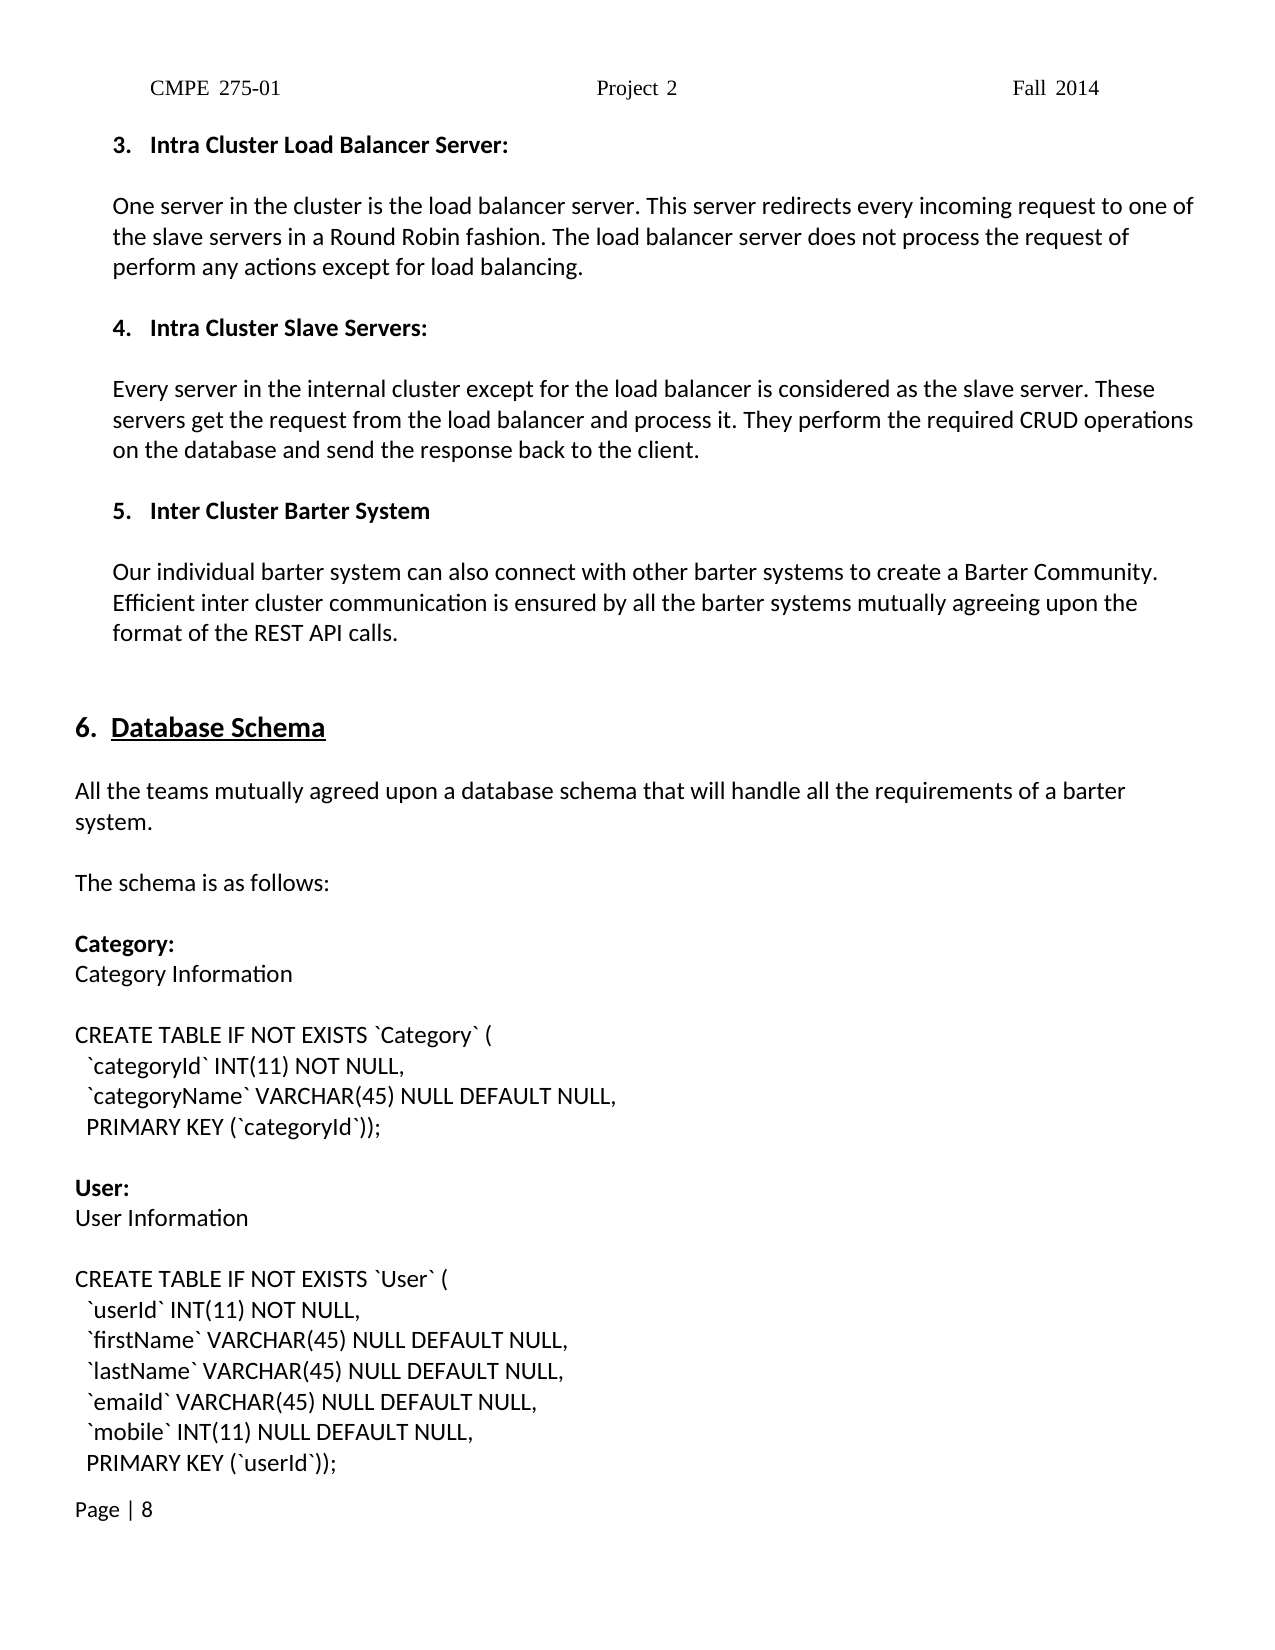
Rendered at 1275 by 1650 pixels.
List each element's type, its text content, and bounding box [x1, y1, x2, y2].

text PRIMARY KEY (`userId`)); [75, 1447, 1200, 1477]
text CREATE TABLE IF NOT EXISTS `User` ( [75, 1264, 1200, 1294]
text One server in the cluster is the load balancer server. This server redirects every incoming request to one of the slave servers in a Round Robin fashion. The load balancer server does not process the request of perform any actions except for load balancing. [112, 190, 1200, 282]
text `categoryId` INT(11) NOT NULL, [75, 1050, 1200, 1081]
text Category Information [75, 958, 1200, 989]
text Category: [75, 928, 1200, 958]
text `emaiId` VARCHAR(45) NULL DEFAULT NULL, [75, 1386, 1200, 1416]
text `mobile` INT(11) NULL DEFAULT NULL, [75, 1416, 1200, 1447]
text Our individual barter system can also connect with other barter systems to create a Barter Community. Efficient inter cluster communication is ensured by all the barter systems mutually agreeing upon the format of the REST API calls. [112, 557, 1200, 648]
text Every server in the internal cluster except for the load balancer is considered as the slave server. These servers get the request from the load balancer and process it. They perform the required CRUD operations on the database and send the response back to the client. [112, 373, 1200, 465]
text `lastName` VARCHAR(45) NULL DEFAULT NULL, [75, 1355, 1200, 1386]
text The schema is as follows: [75, 867, 1200, 897]
text PRIMARY KEY (`categoryId`)); [75, 1111, 1200, 1142]
list Intra Cluster Slave Servers: [112, 312, 1200, 343]
text `firstName` VARCHAR(45) NULL DEFAULT NULL, [75, 1325, 1200, 1355]
text User Information [75, 1203, 1200, 1233]
list Inter Cluster Barter System [112, 496, 1200, 526]
text 6. Database Schema [75, 709, 1200, 745]
text `userId` INT(11) NOT NULL, [75, 1294, 1200, 1325]
text All the teams mutually agreed upon a database schema that will handle all the requirements of a barter system. [75, 775, 1200, 836]
list Intra Cluster Load Balancer Server: [112, 129, 1200, 160]
text `categoryName` VARCHAR(45) NULL DEFAULT NULL, [75, 1081, 1200, 1111]
text User: [75, 1172, 1200, 1203]
text CREATE TABLE IF NOT EXISTS `Category` ( [75, 1019, 1200, 1050]
